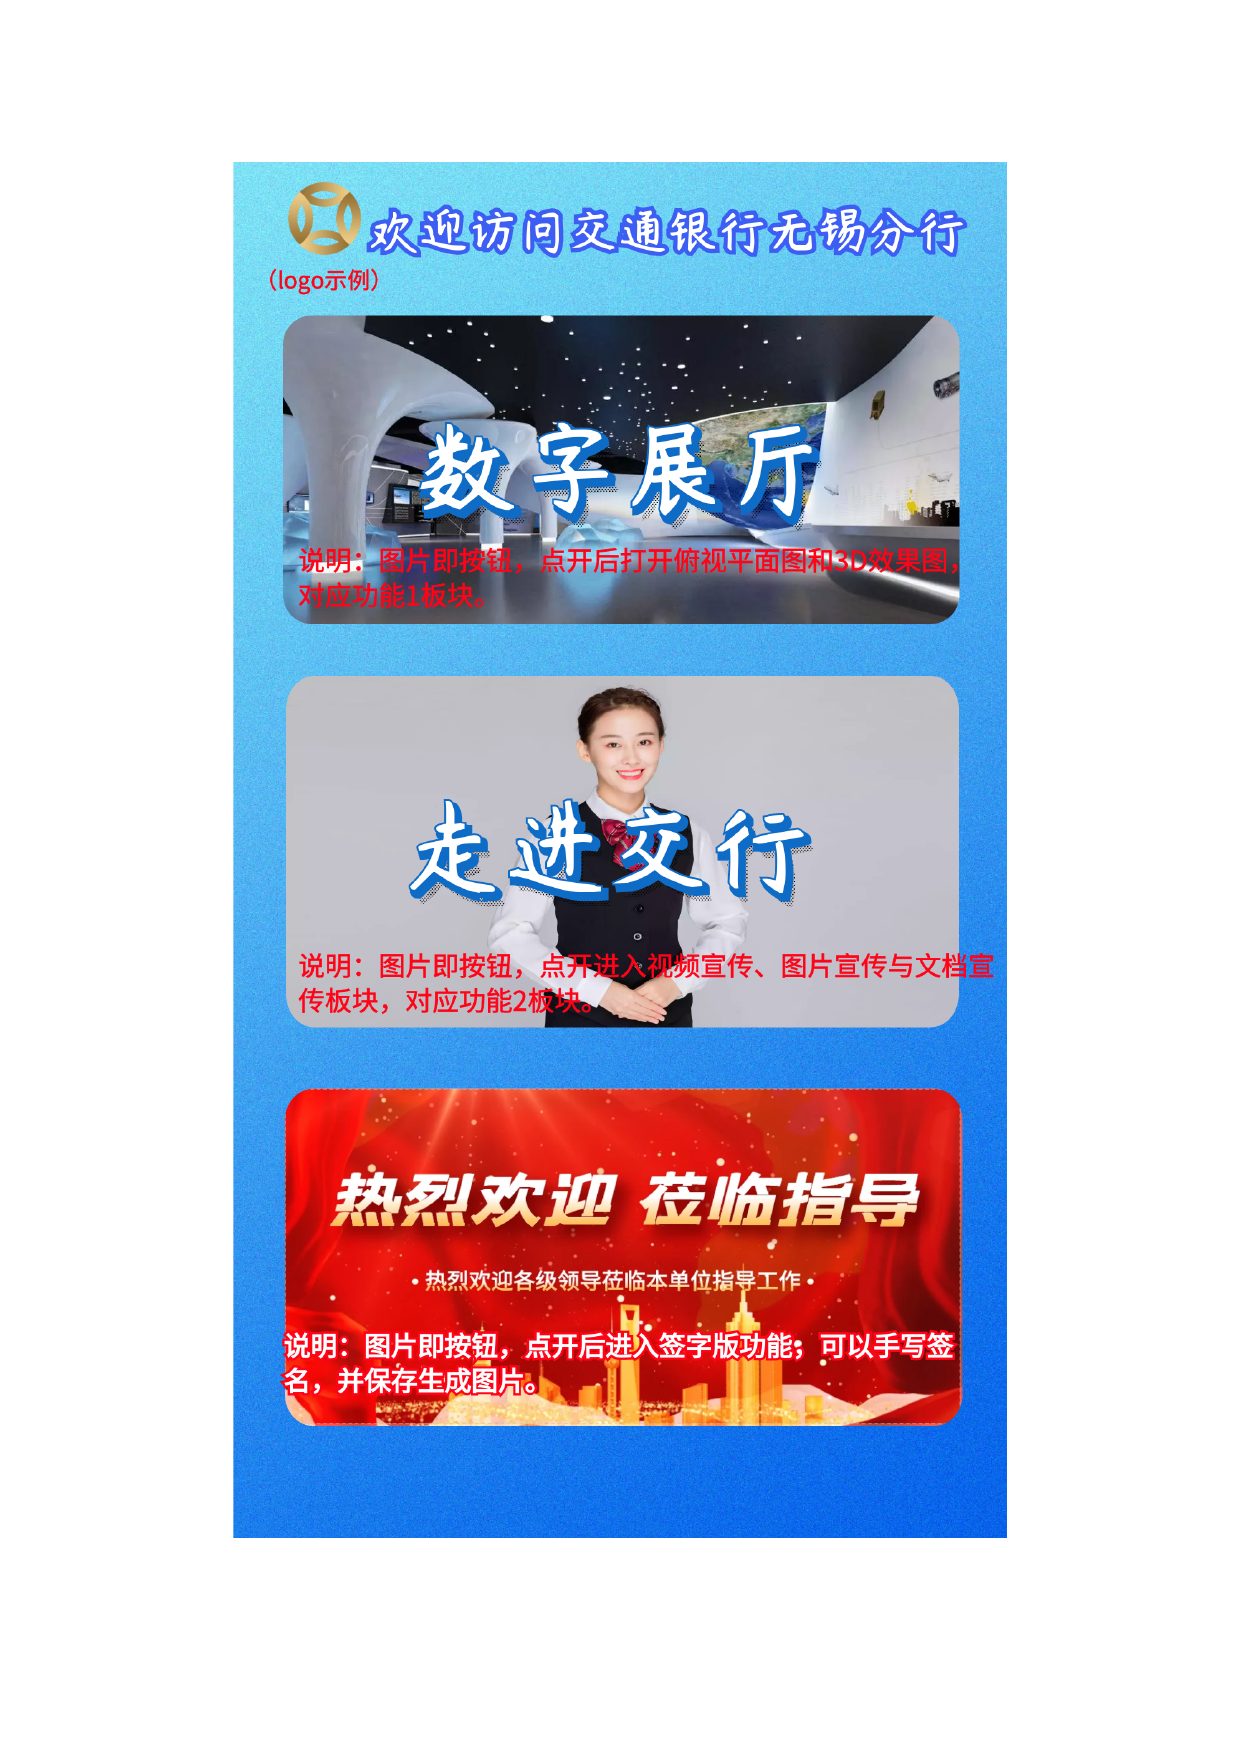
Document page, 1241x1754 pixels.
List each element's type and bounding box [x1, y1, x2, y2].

picture [233, 162, 1007, 1538]
